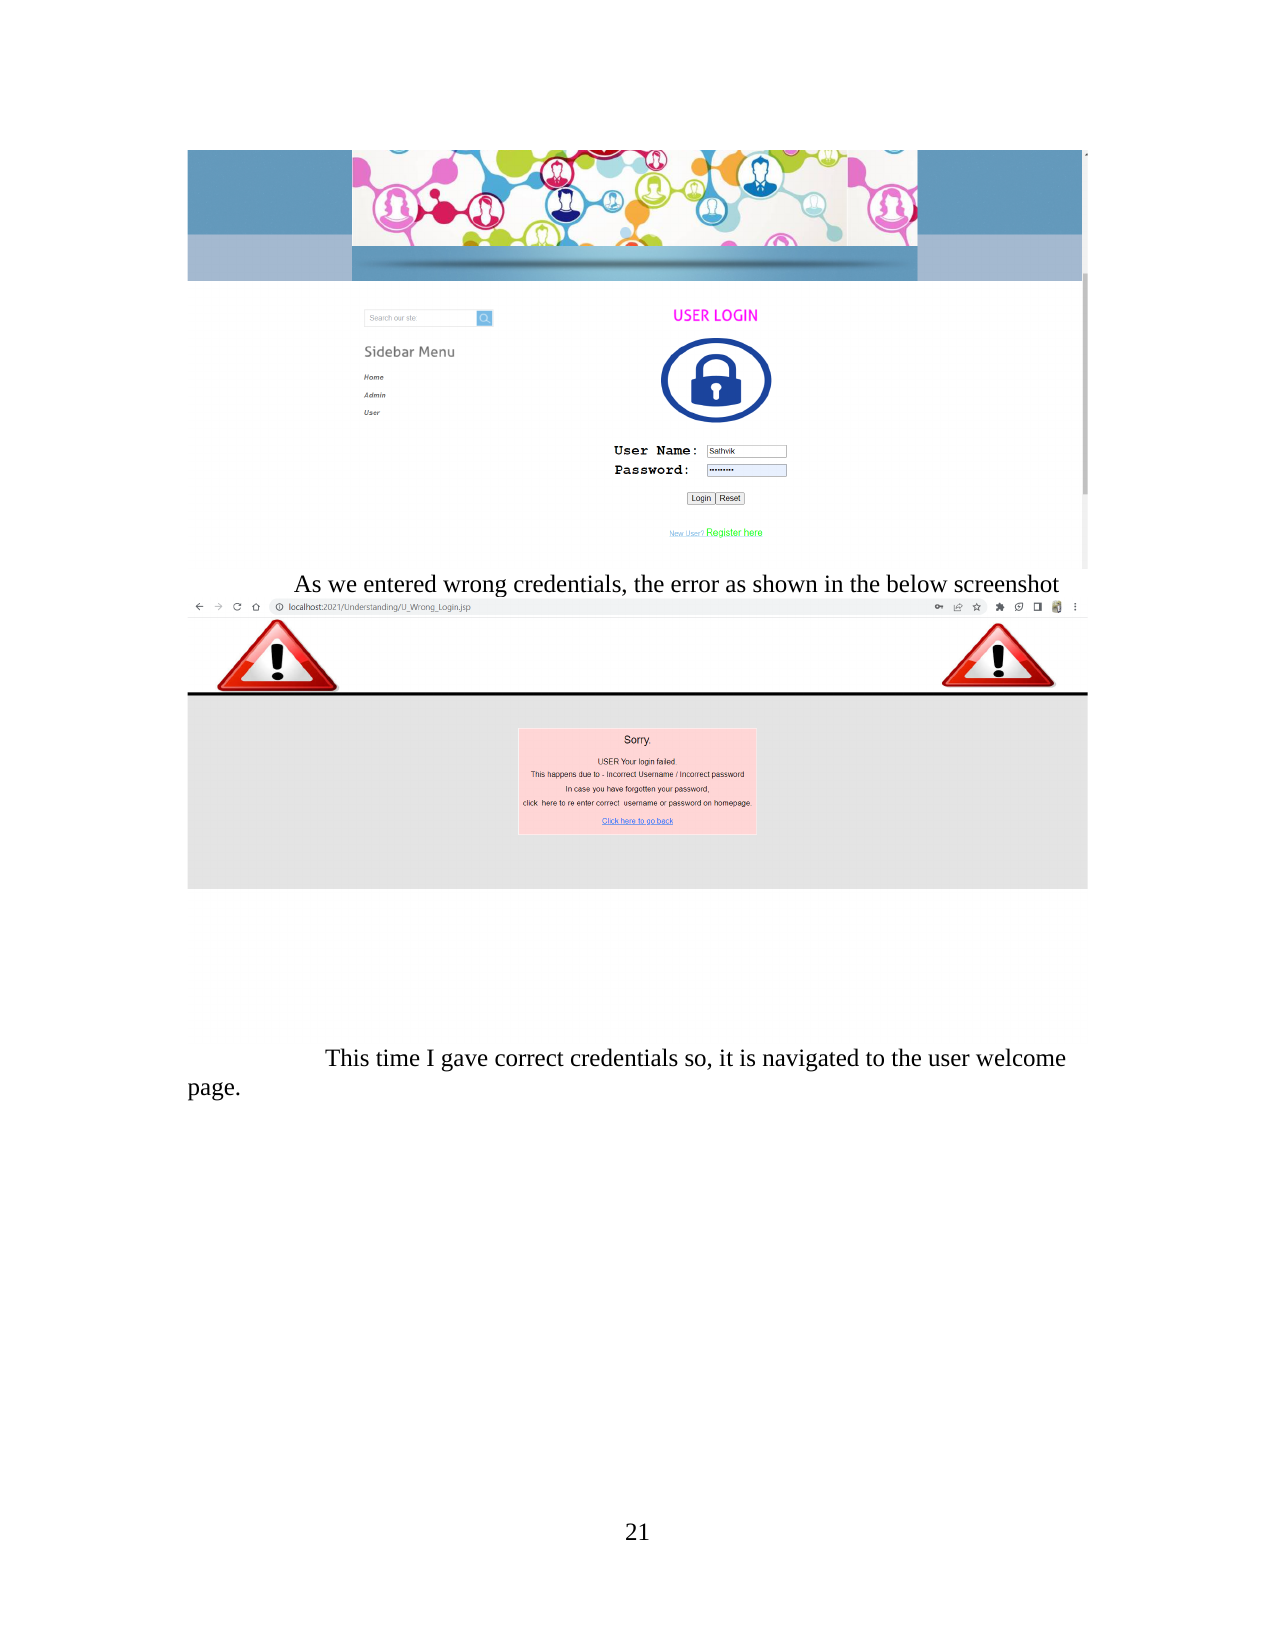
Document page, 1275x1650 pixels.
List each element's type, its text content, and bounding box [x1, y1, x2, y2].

picture [187, 597, 1088, 1044]
picture [187, 150, 1088, 569]
text This time I gave correct credentials so, it is navigated to the user welcome page. [187, 1044, 1087, 1101]
text As we entered wrong credentials, the error as shown in the below screenshot [187, 569, 1087, 597]
